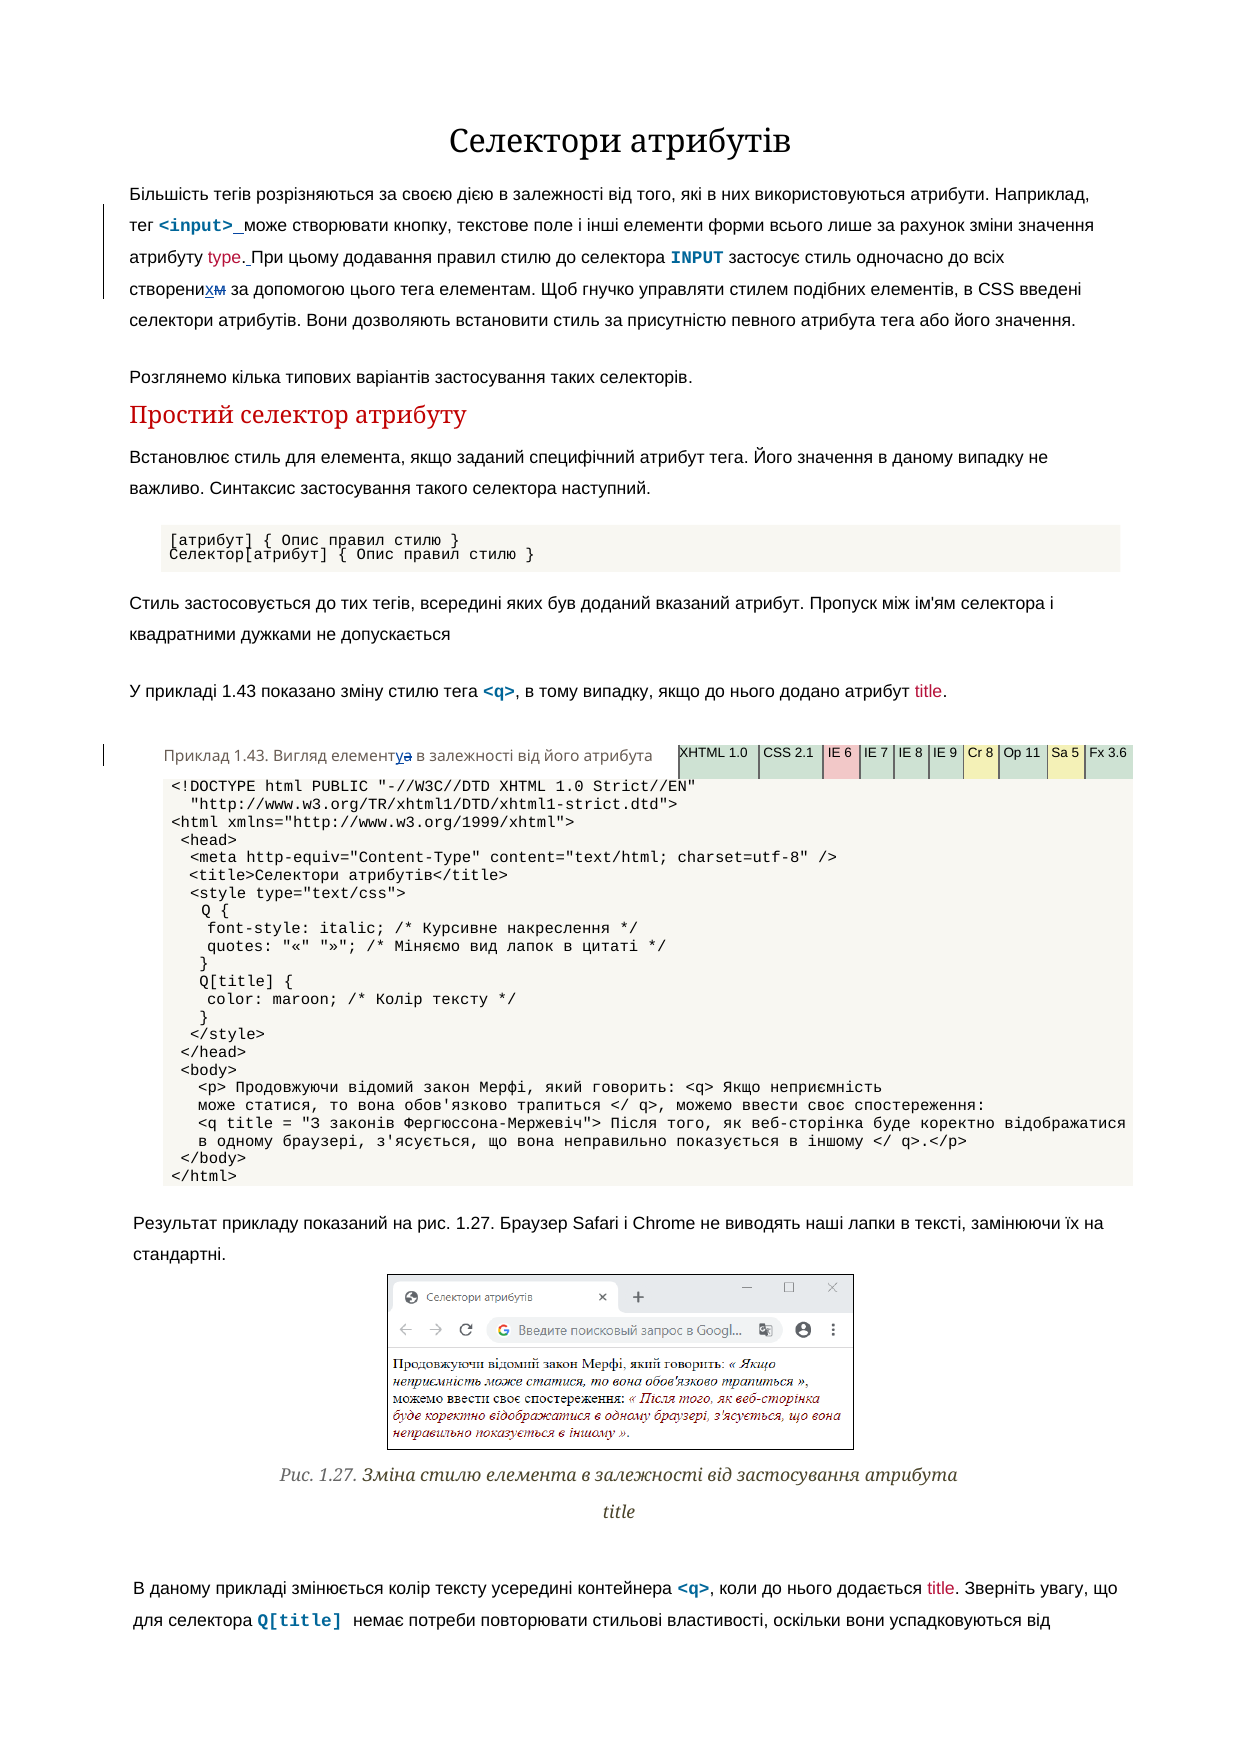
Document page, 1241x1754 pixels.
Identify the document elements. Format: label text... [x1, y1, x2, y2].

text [133, 1578, 1122, 1632]
table_header CSS 2.1 [760, 745, 822, 779]
table_header IE 7 [861, 745, 893, 779]
text Рис. 1.27. Зміна стилю елемента в залежності від застосування атрибута title [266, 1463, 973, 1523]
text У прикладі 1.43 показано зміну стилю тега <q>, в тому випадку, якщо до нього додано атрибут title. [129, 681, 1122, 703]
text Результат прикладу показаний на рис. 1.27. Браузер Safari і Chrome не виводять наші лапки в тексті, замінюючи їх на стандартні. [133, 1213, 1122, 1264]
table_cell <!DOCTYPE html PUBLIC "-//W3C//DTD XHTML 1.0 Strict//EN" "http://www.w3.org/TR/xhtml1/DTD/xhtml1-strict.dtd"> <html xmlns="http://www.w3.org/1999/xhtml"> <head> <meta http-equiv="Content-Type" content="text/html; charset=utf-8" /> <title>Селектори атрибутів</title> <style type="text/css"> Q { font-style: italic; /* Курсивне накреслення */ quotes: "«" "»"; /* Міняємо вид лапок в цитаті */ } Q[title] { color: maroon; /* Колір тексту */ } </style> </head> <body> <р> Продовжуючи відомий закон Мерфі, який говорить: <q> Якщо неприємність може статися, то вона обов'язково трапиться </ q>, можемо ввести своє спостереження: <q title = "З законів Фергюссона-Мержевіч"> Після того, як веб-сторінка буде коректно відображатися в одному браузері, з'ясується, що вона неправильно показується в іншому </ q>.</p> </body> </html> [163, 779, 1133, 1186]
text Простий селектор атрибуту [129, 398, 1122, 431]
table_header IE 8 [895, 745, 928, 779]
table_header IE 6 [824, 745, 859, 779]
table_header Cr 8 [964, 745, 998, 779]
text Селектори атрибутів [266, 118, 974, 162]
table_header Приклад 1.43. Вигляд елемент в залежності від його атрибута [163, 745, 678, 779]
table_header IE 9 [930, 745, 963, 779]
table_header XHTML 1.0 [680, 745, 758, 779]
table_header Sa 5 [1048, 745, 1084, 779]
table_header Fx 3.6 [1086, 745, 1133, 779]
table_header Op 11 [1000, 745, 1047, 779]
text Більшість тегів розрізняються за своєю дією в залежності від того, які в них використовуються атрибути. Наприклад, тег <input>може створювати кнопку, текстове поле і інші елементи форми всього лише за рахунок зміни значення атрибуту type.При цьому додавання правил стилю до селектора INPUT застосує стиль одночасно до всіх створени за допомогою цього тега елементам. Щоб гнучко управляти стилем подібних елементів, в CSS введені селектори атрибутів. Вони дозволяють встановити стиль за присутністю певного атрибута тега або його значення. [129, 184, 1097, 330]
text Розглянемо кілька типових варіантів застосування таких селекторів. [129, 367, 1122, 388]
picture [388, 1275, 853, 1449]
text Встановлює стиль для елемента, якщо заданий специфічний атрибут тега. Його значення в даному випадку не важливо. Синтаксис застосування такого селектора наступний. [129, 447, 1122, 498]
text Стиль застосовується до тих тегів, всередині яких був доданий вказаний атрибут. Пропуск між ім'ям селектора і квадратними дужками не допускається [129, 593, 1122, 644]
